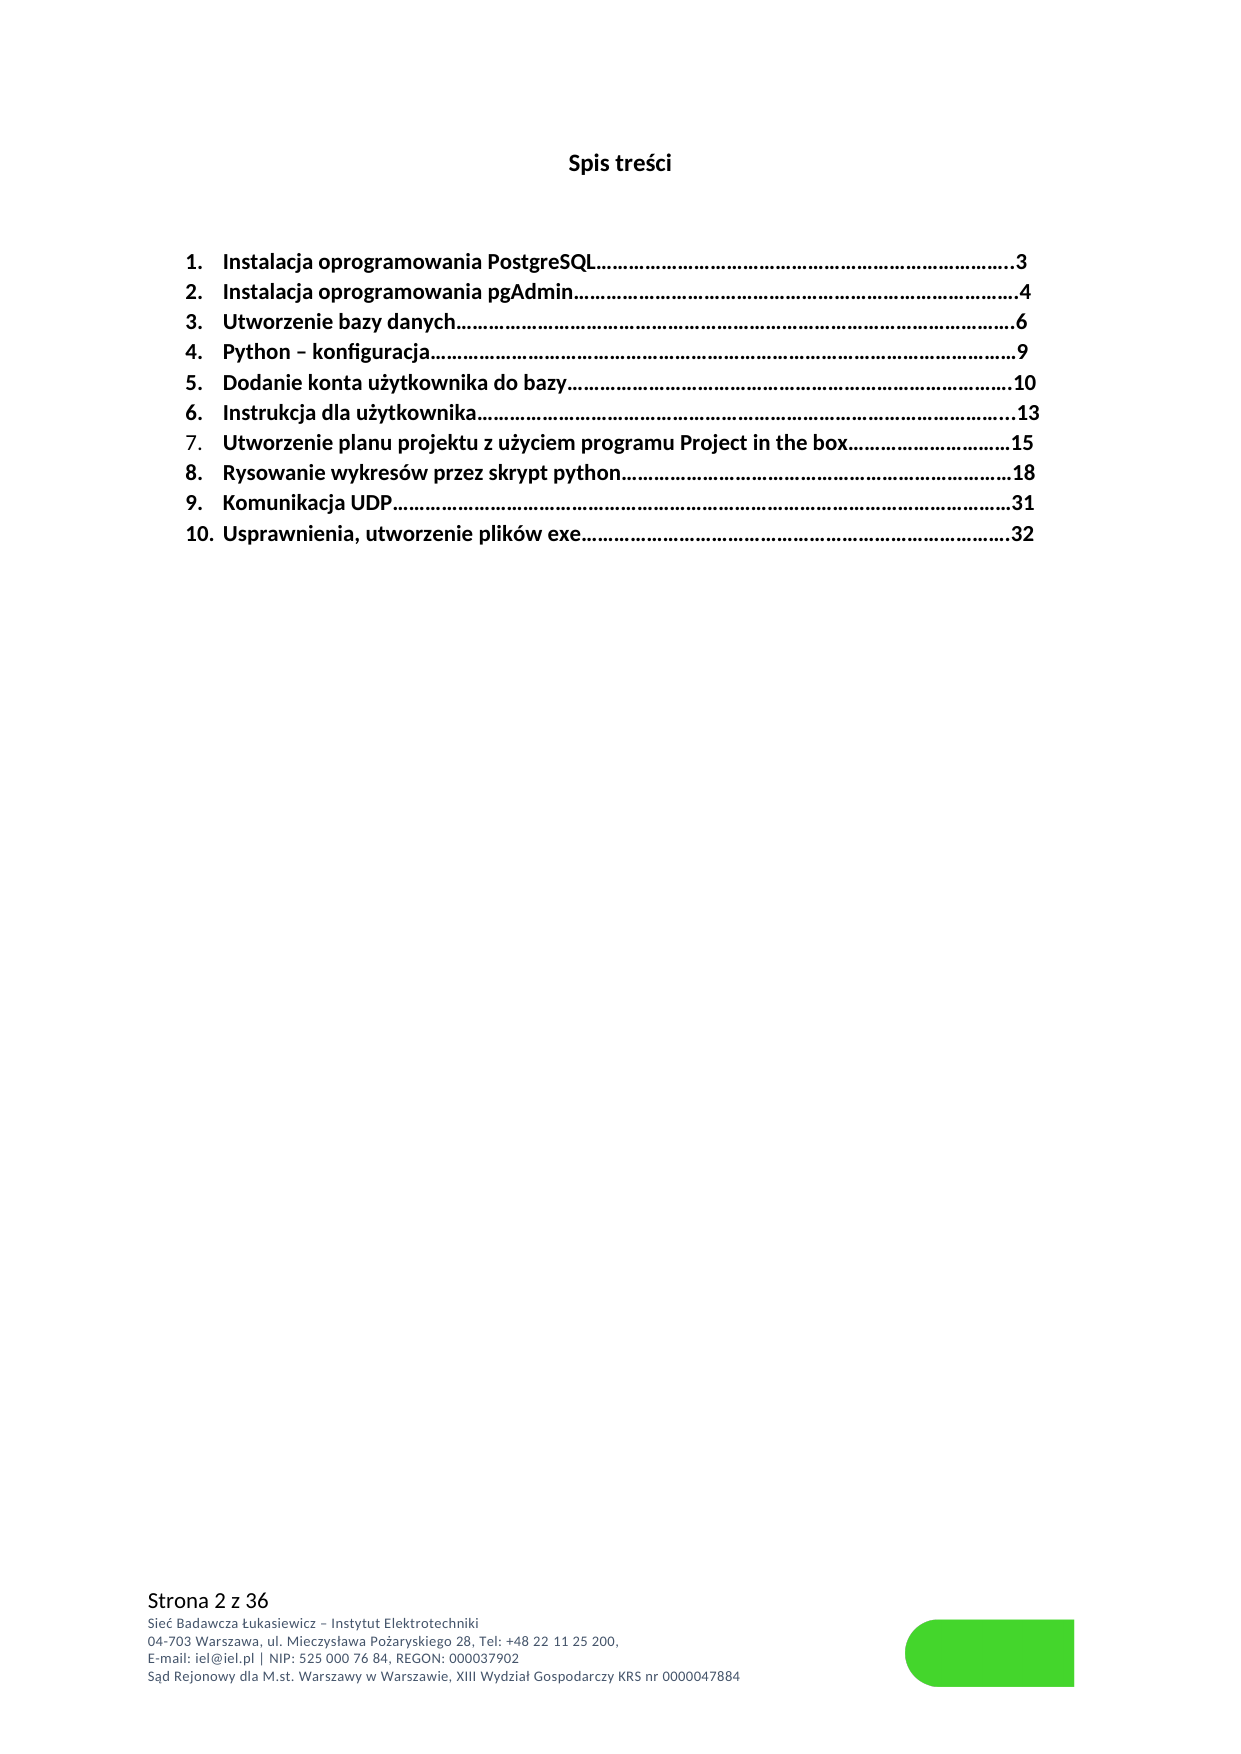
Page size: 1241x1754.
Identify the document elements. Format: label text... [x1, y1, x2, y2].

list Dodanie konta użytkownika do bazy……………………………………………………………………….10 [185, 368, 1093, 396]
list Utworzenie planu projektu z użyciem programu Project in the box…………………………15 [185, 428, 1093, 456]
list Instrukcja dla użytkownika……………………………………………………………………………………...13 [185, 398, 1093, 426]
list Utworzenie bazy danych………………………………………………………………………………………….6 [185, 307, 1093, 335]
list Instalacja oprogramowania pgAdmin……………………………………………………………………….4 [185, 277, 1093, 305]
picture [901, 1615, 1104, 1754]
list Usprawnienia, utworzenie plików exe…………………………………………………………………….32 [185, 519, 1093, 547]
list Python – konfiguracja………………………………………………………………………………………………9 [185, 337, 1093, 365]
list Instalacja oprogramowania PostgreSQL…………………………………………………………………..3 [185, 247, 1093, 275]
list Rysowanie wykresów przez skrypt python………………………………………………………………18 [185, 458, 1093, 486]
text Spis treści [148, 148, 1093, 178]
list Komunikacja UDP……………………………………………………………………………………………………31 [185, 488, 1093, 516]
